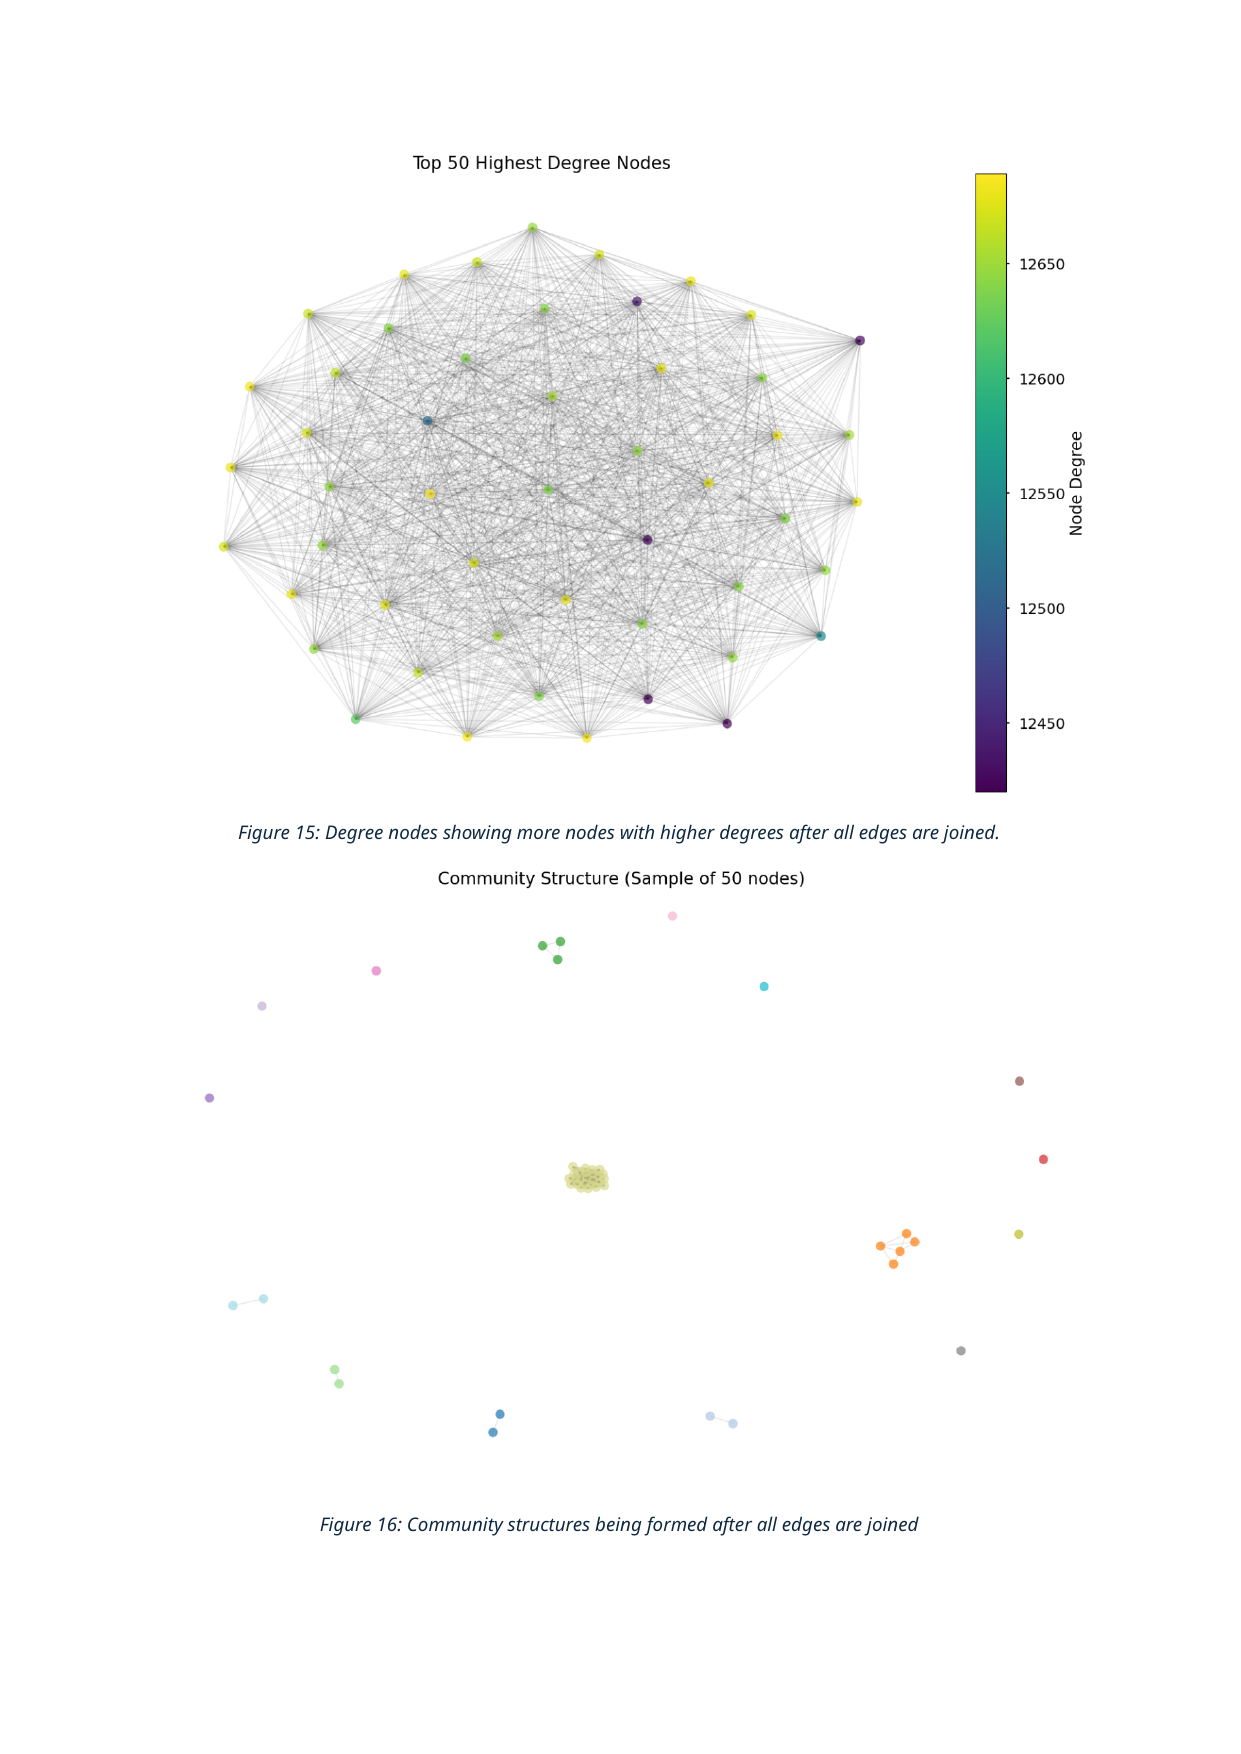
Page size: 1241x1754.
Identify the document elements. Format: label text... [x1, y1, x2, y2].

text Figure 15: Degree nodes showing more nodes with higher degrees after all edges are joined. [150, 819, 1090, 845]
picture [150, 865, 1091, 1490]
text Figure 16: Community structures being formed after all edges are joined [150, 1512, 1090, 1537]
picture [150, 150, 1091, 798]
